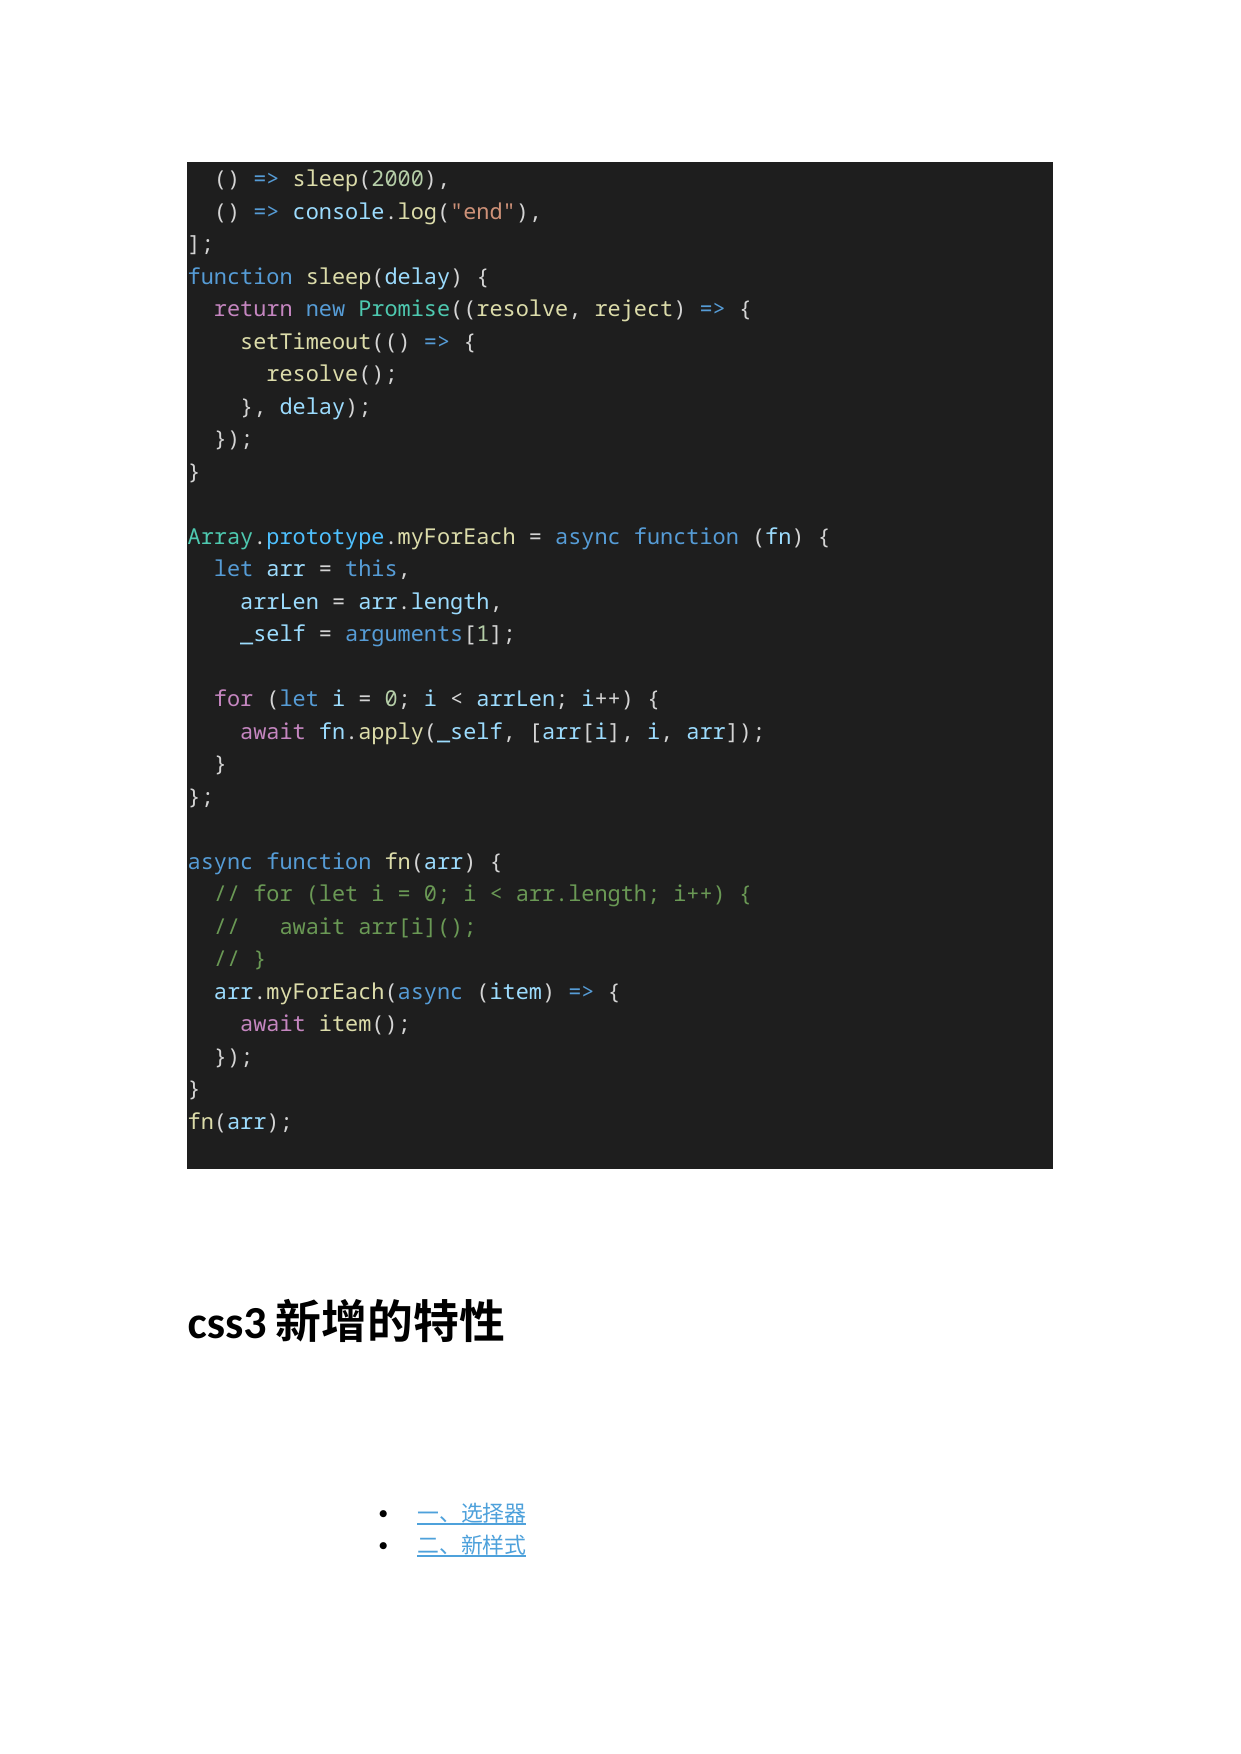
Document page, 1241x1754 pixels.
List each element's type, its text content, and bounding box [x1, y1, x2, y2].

text }; [187, 779, 1053, 812]
text } [187, 454, 1053, 487]
text setTimeout(() => { [187, 324, 1053, 357]
text () => sleep(2000), [187, 162, 1053, 194]
text _self = arguments[1]; [187, 617, 1053, 649]
text Array.prototype.myForEach = async function (fn) { [187, 519, 1053, 552]
text await fn.apply(_self, [arr[i], i, arr]); [187, 714, 1053, 747]
text // await arr[i](); [187, 909, 1053, 942]
text await item(); [187, 1007, 1053, 1039]
text }); [187, 1039, 1053, 1072]
text } [187, 747, 1053, 779]
text }, delay); [187, 389, 1053, 422]
list 一、选择器 [379, 1495, 1053, 1528]
text async function fn(arr) { [187, 844, 1053, 877]
text return new Promise((resolve, reject) => { [187, 292, 1053, 324]
text fn(arr); [187, 1104, 1053, 1137]
list 二、新样式 [379, 1528, 1053, 1560]
text for (let i = 0; i < arrLen; i++) { [187, 682, 1053, 714]
text // } [187, 942, 1053, 974]
text ]; [187, 227, 1053, 259]
text () => console.log("end"), [187, 194, 1053, 227]
text } [187, 1072, 1053, 1104]
subtitle css3新增的特性 [187, 1270, 1053, 1367]
text function sleep(delay) { [187, 259, 1053, 292]
text // for (let i = 0; i < arr.length; i++) { [187, 877, 1053, 909]
text arr.myForEach(async (item) => { [187, 974, 1053, 1007]
text let arr = this, [187, 552, 1053, 584]
text }); [187, 422, 1053, 454]
text arrLen = arr.length, [187, 584, 1053, 617]
text resolve(); [187, 357, 1053, 389]
